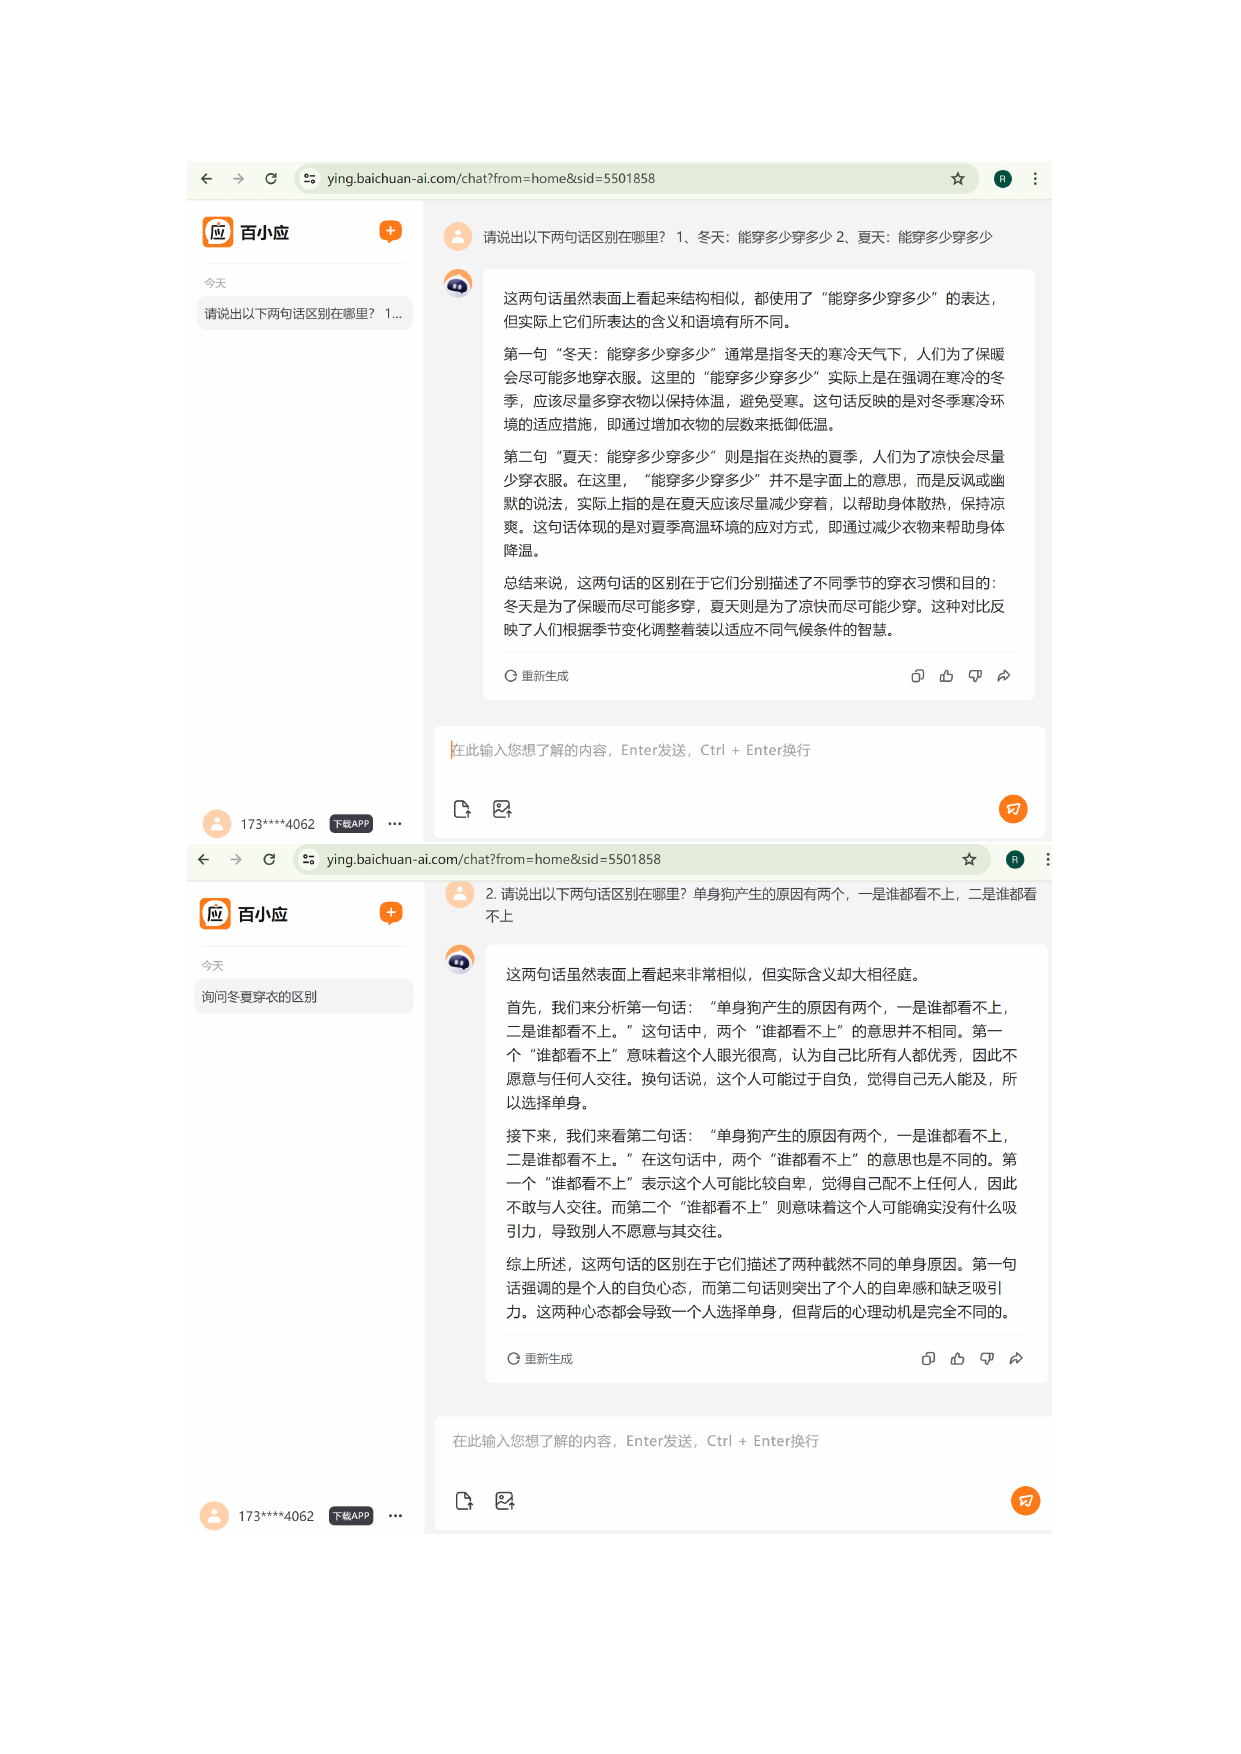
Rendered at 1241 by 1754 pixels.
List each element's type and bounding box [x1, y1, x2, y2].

picture [187, 844, 1052, 1534]
picture [187, 161, 1052, 842]
